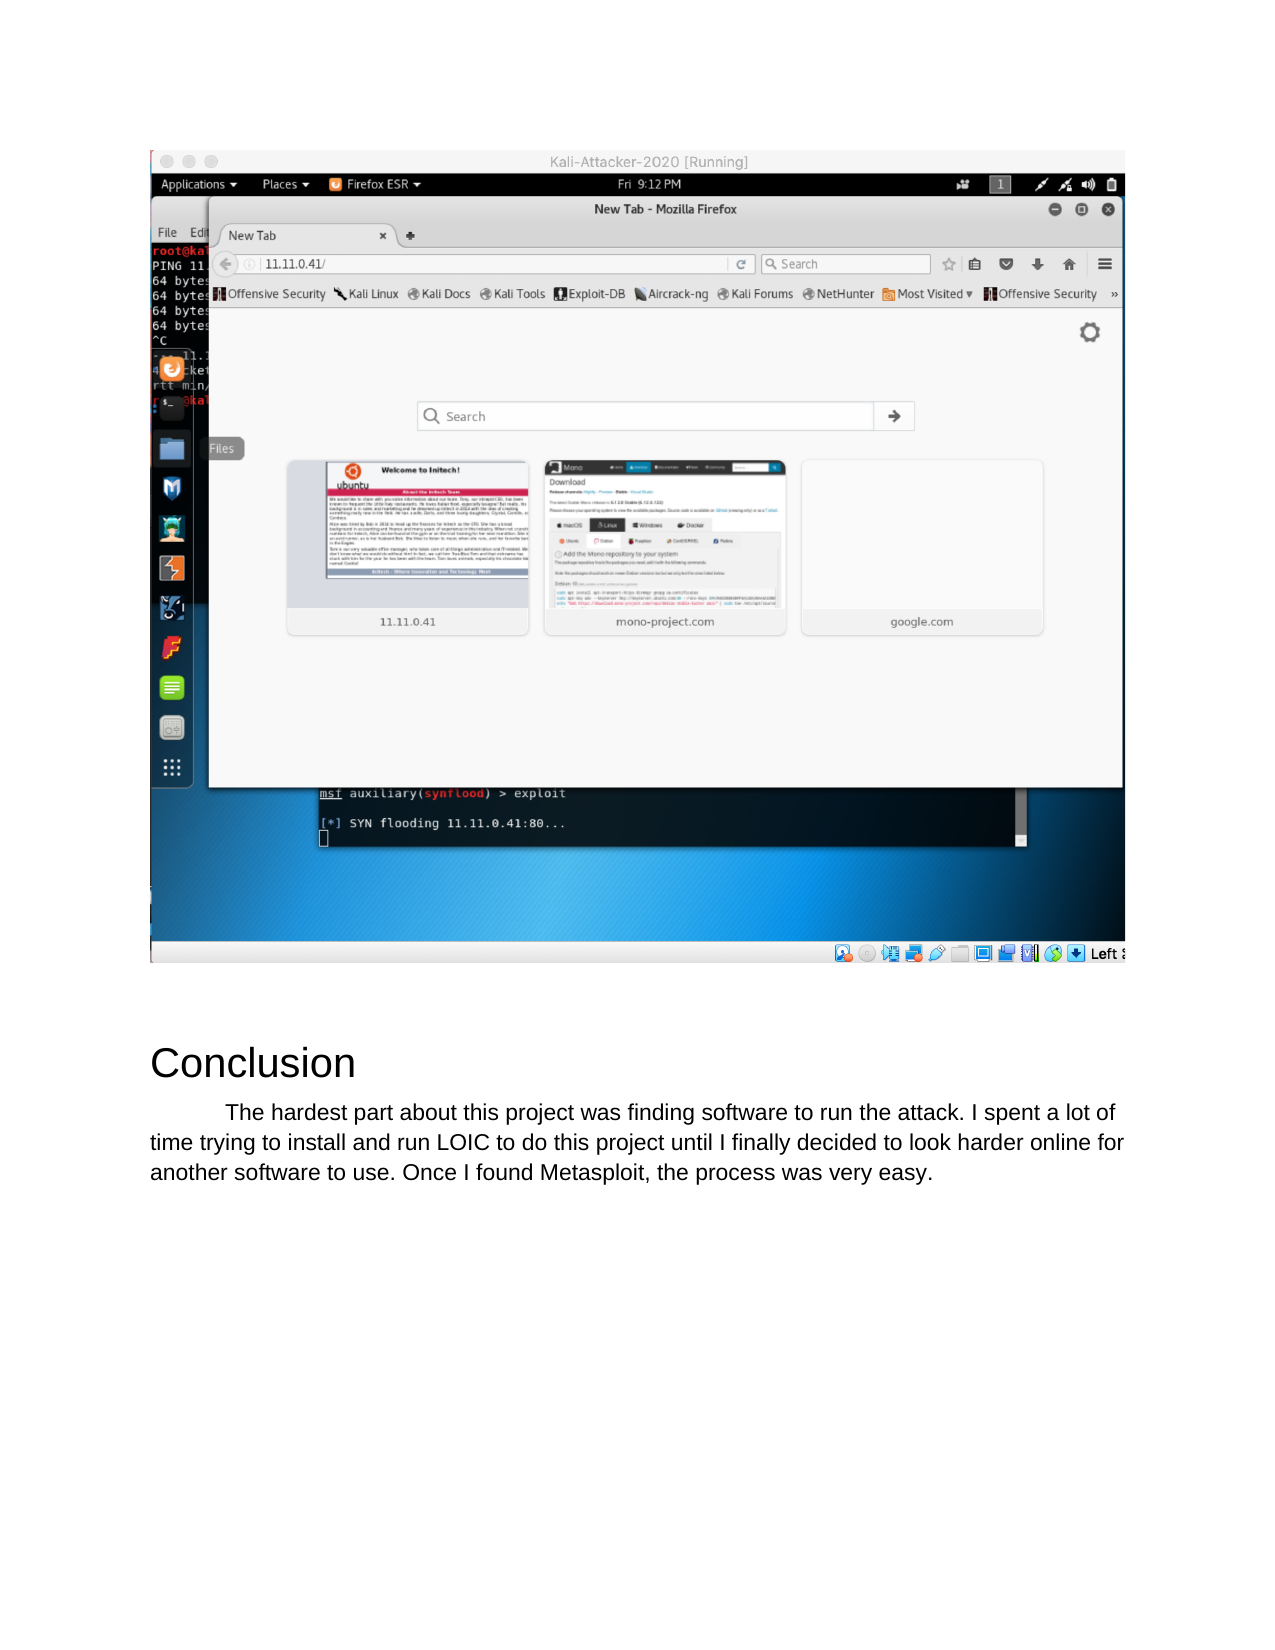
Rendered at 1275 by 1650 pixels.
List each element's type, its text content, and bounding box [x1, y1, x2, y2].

text The hardest part about this project was finding software to run the attack. I spent a lot of time trying to install and run LOIC to do this project until I finally decided to look harder online for another software to use. Once I found Metasploit, the process was very easy. [150, 1099, 1125, 1185]
picture [150, 150, 1125, 963]
subtitle Conclusion [150, 1038, 1125, 1086]
